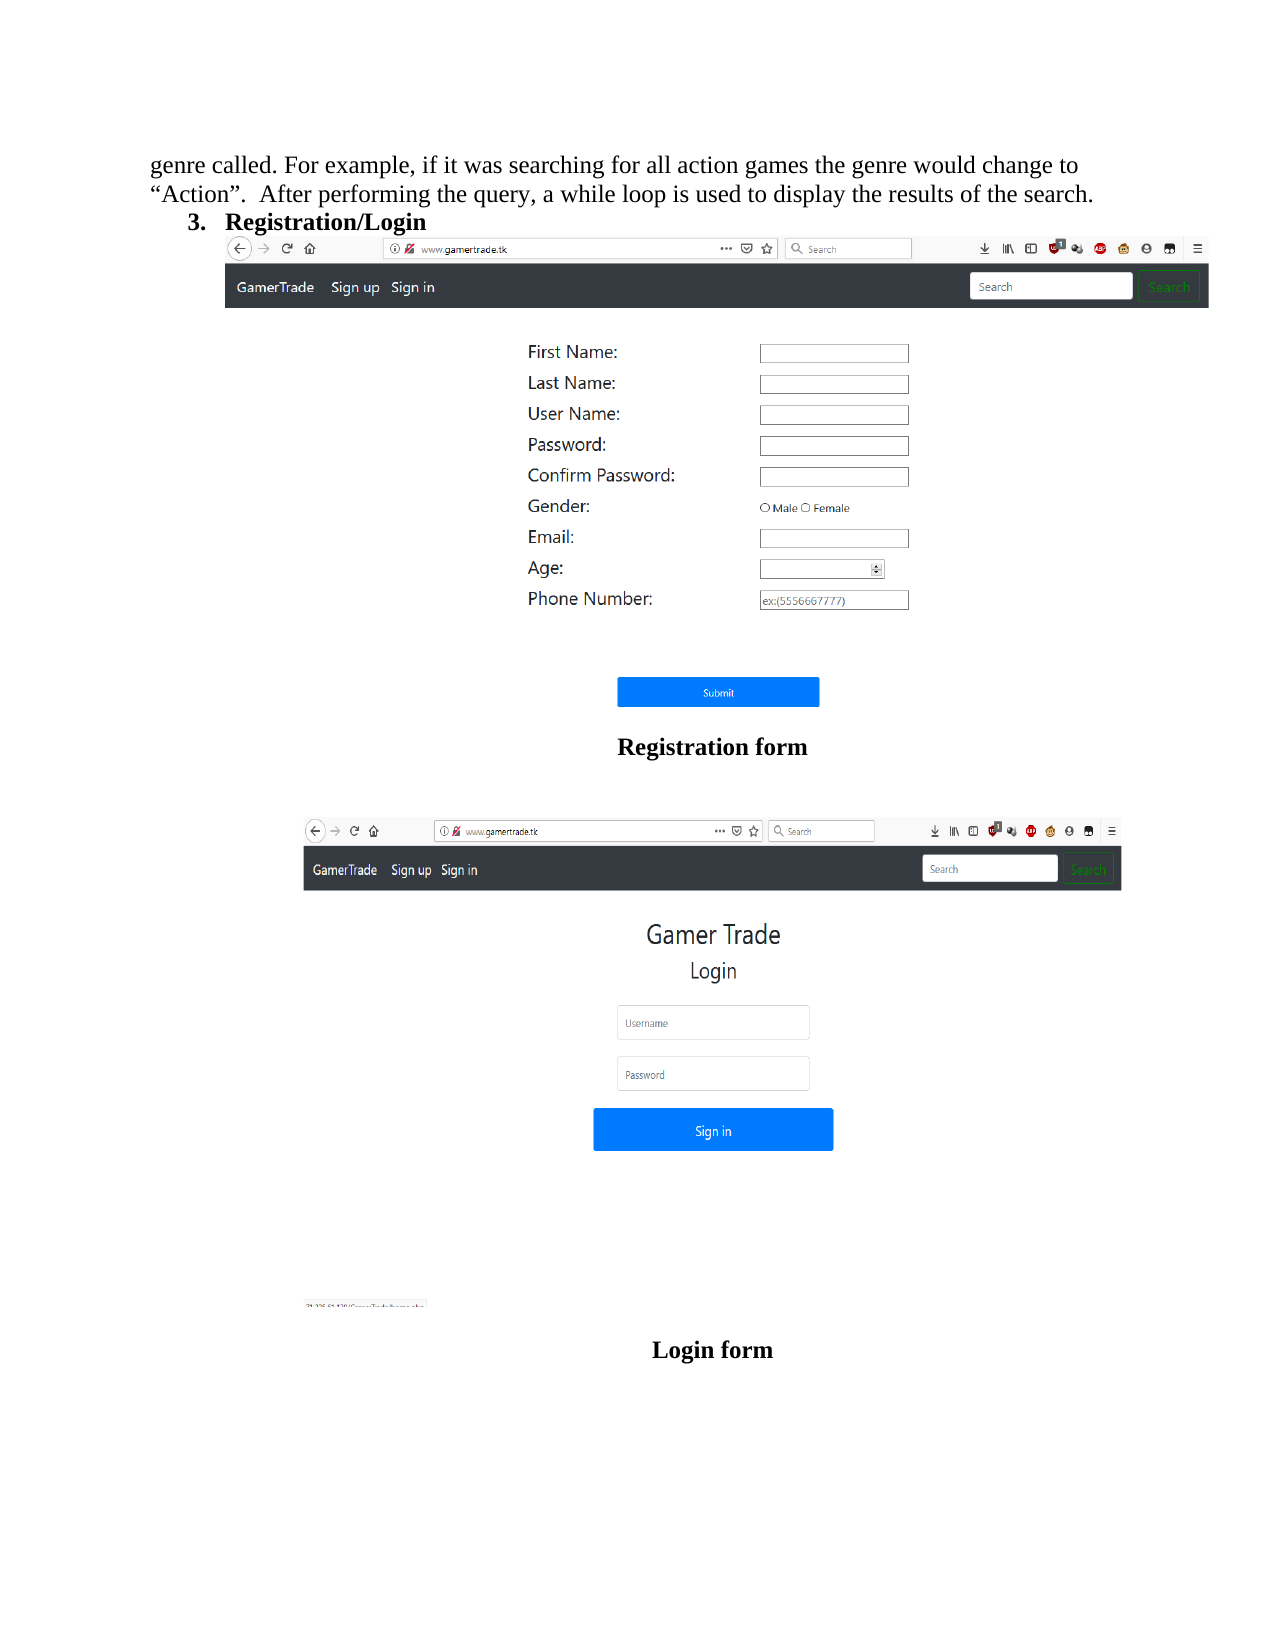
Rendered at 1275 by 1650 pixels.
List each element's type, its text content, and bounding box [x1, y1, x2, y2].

text Registration form [225, 732, 1125, 760]
list Registration/Login [187, 207, 1125, 236]
picture [303, 817, 1122, 1307]
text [150, 150, 1125, 207]
picture [225, 236, 1209, 732]
text Login form [300, 1336, 1125, 1364]
